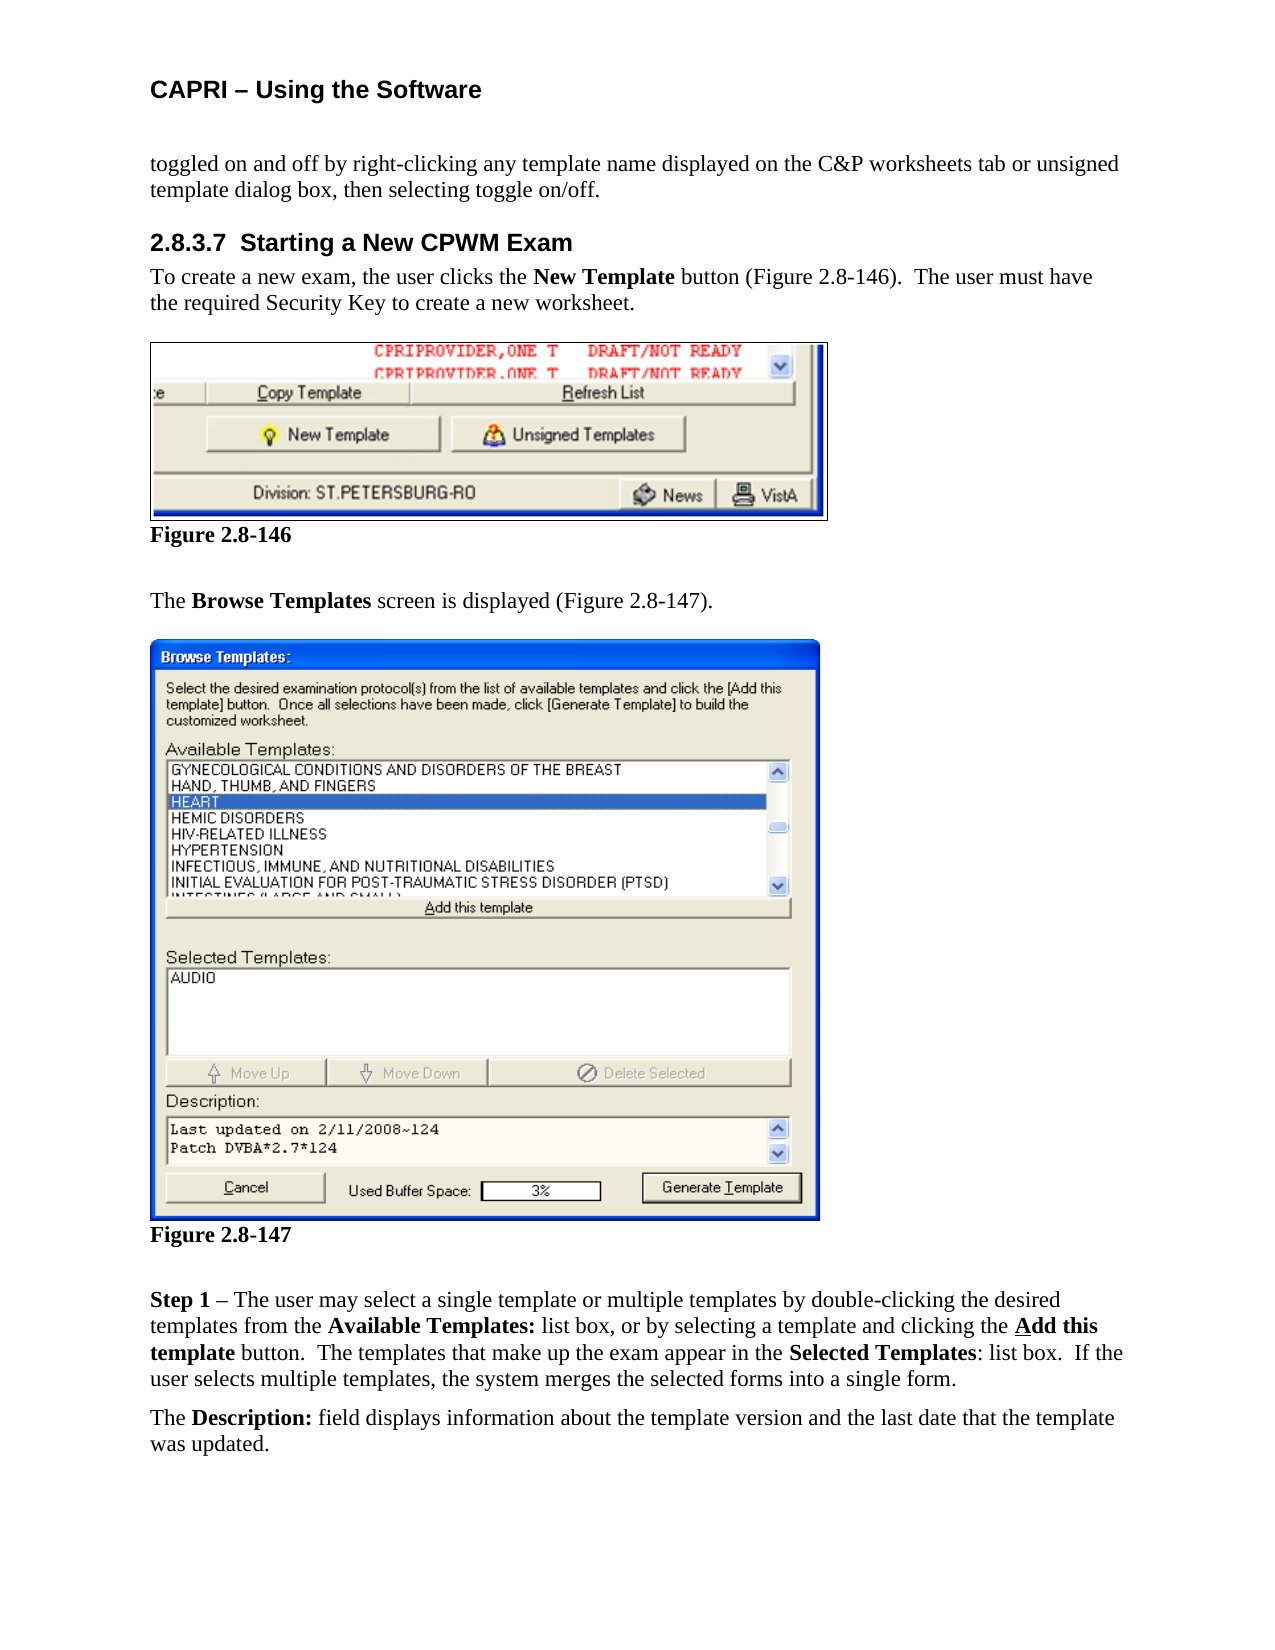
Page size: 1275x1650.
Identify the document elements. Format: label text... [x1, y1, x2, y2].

picture [151, 343, 827, 520]
text The Description: field displays information about the template version and the last date that the template was updated. [150, 1404, 1125, 1456]
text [150, 150, 1125, 203]
picture [150, 639, 821, 1221]
text Step 1 – The user may select a single template or multiple templates by double-clicking the desired templates from the Available Templates: list box, or by selecting a template and clicking the Add this template button. The templates that make up the exam appear in the Selected Templates: list box. If the user selects multiple templates, the system merges the selected forms into a single form. [150, 1286, 1125, 1391]
subtitle Starting a New CPWM Exam [150, 228, 1125, 256]
